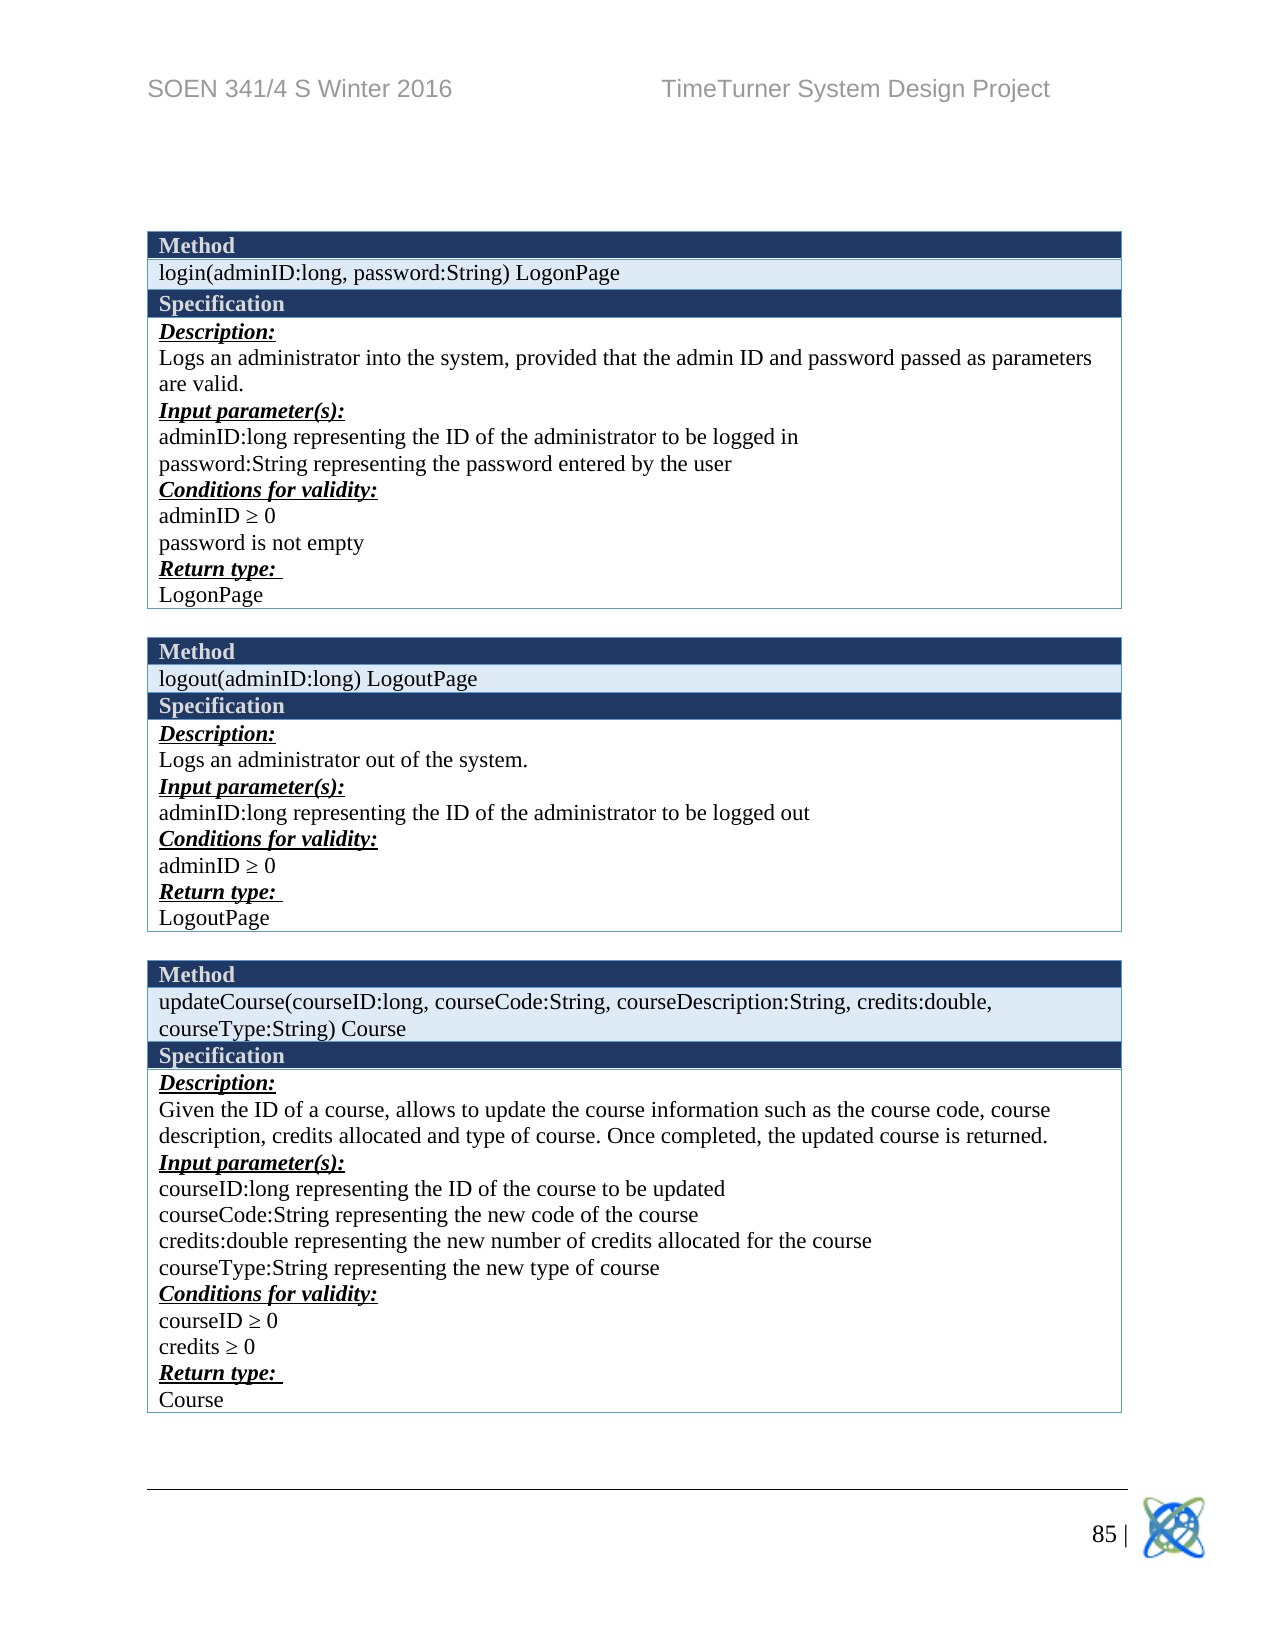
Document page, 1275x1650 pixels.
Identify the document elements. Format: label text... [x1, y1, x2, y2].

table_header Method [148, 638, 1121, 664]
table_header Method [148, 961, 1121, 987]
table_cell logout(adminID:long) LogoutPage [148, 665, 1121, 692]
table_cell Description: Logs an administrator out of the system. Input parameter(s): adminID:long representing the ID of the administrator to be logged out Conditions for validity: adminID ≥ 0 Return type: LogoutPage [148, 720, 1121, 931]
table_cell Specification [148, 1042, 1121, 1068]
table_cell Specification [148, 290, 1121, 317]
table_cell Specification [148, 693, 1121, 719]
table_cell login(adminID:long, password:String) LogonPage [148, 260, 1121, 289]
table_cell Description: Given the ID of a course, allows to update the course information such as the course code, course description, credits allocated and type of course. Once completed, the updated course is returned. Input parameter(s): courseID:long representing the ID of the course to be updated courseCode:String representing the new code of the course credits:double representing the new number of credits allocated for the course courseType:String representing the new type of course Conditions for validity: courseID ≥ 0 credits ≥ 0 Return type: Course [148, 1070, 1121, 1412]
table_cell updateCourse(courseID:long, courseCode:String, courseDescription:String, credits:double, courseType:String) Course [148, 988, 1121, 1041]
picture [1123, 1490, 1224, 1566]
table_cell Description: Logs an administrator into the system, provided that the admin ID and password passed as parameters are valid. Input parameter(s): adminID:long representing the ID of the administrator to be logged in password:String representing the password entered by the user Conditions for validity: adminID ≥ 0 password is not empty Return type: LogonPage [148, 318, 1121, 608]
table_header Method [148, 232, 1121, 258]
